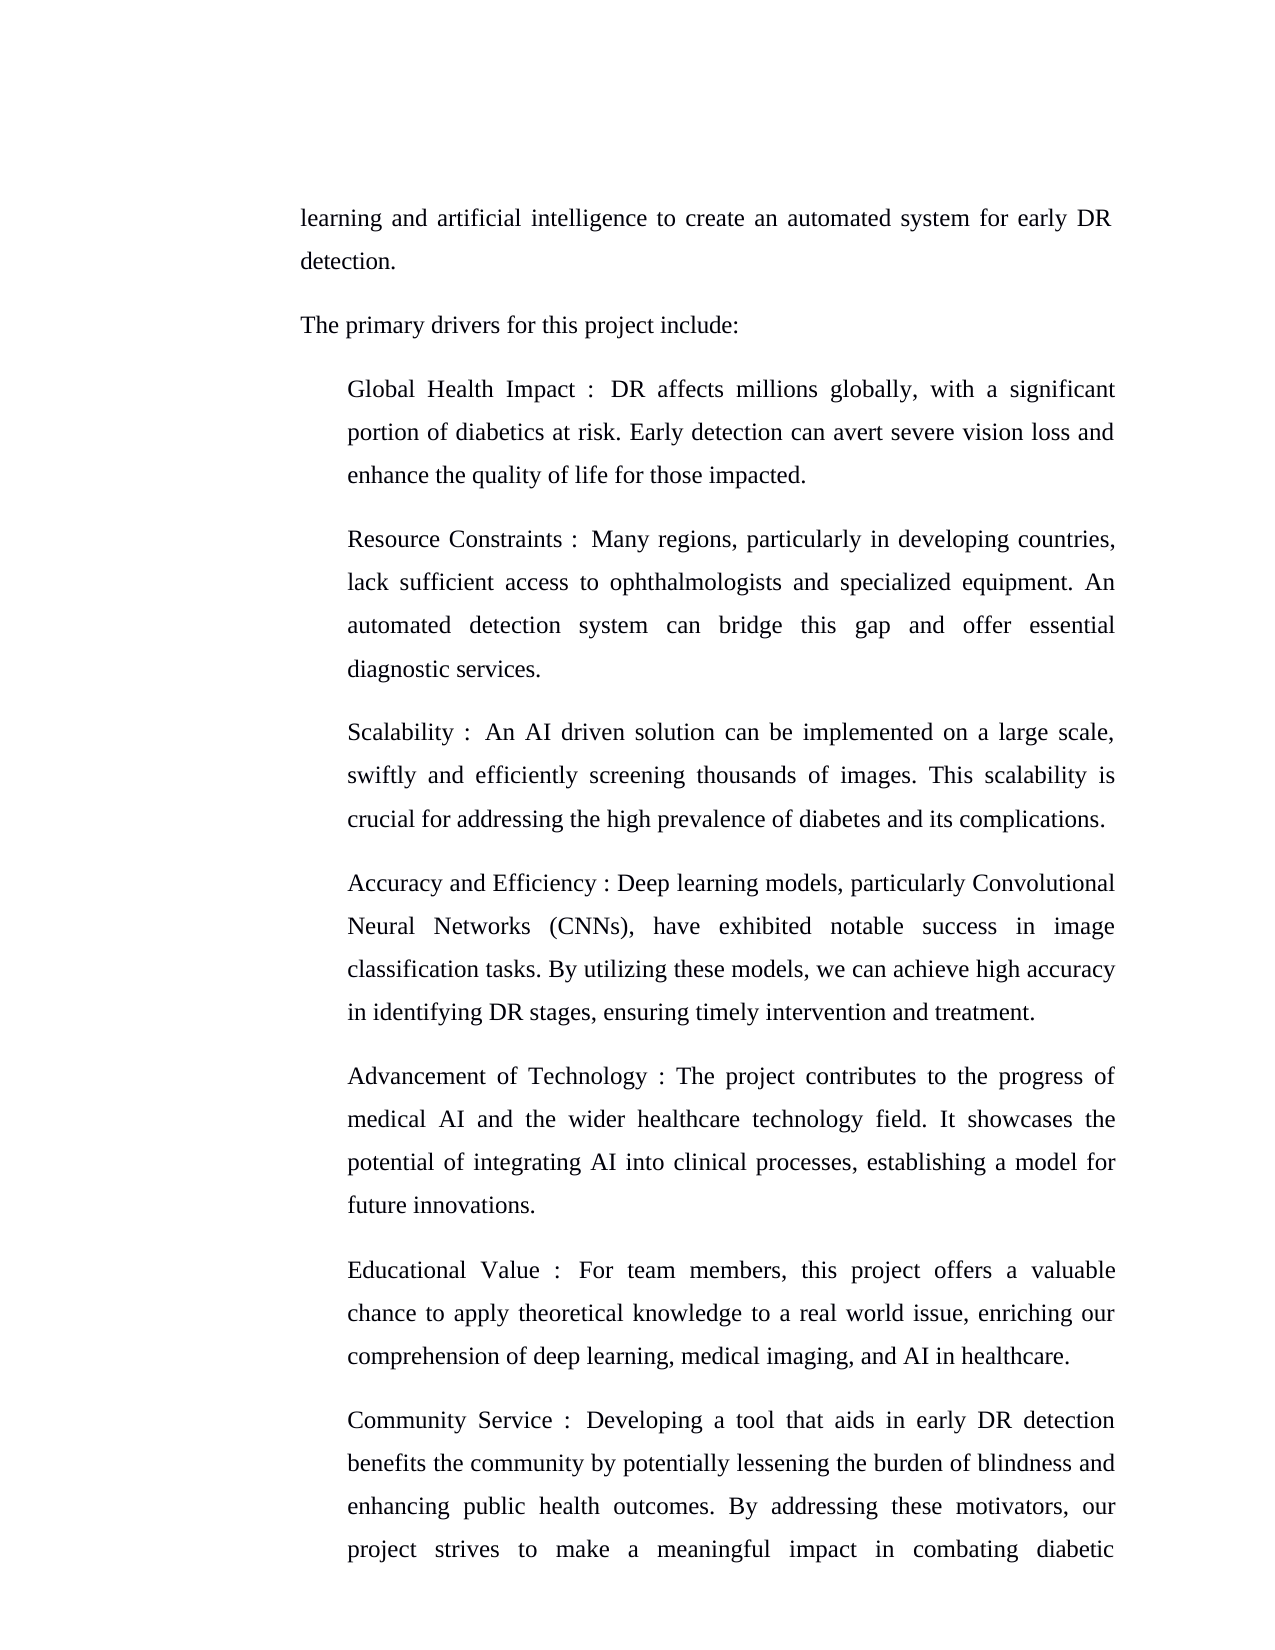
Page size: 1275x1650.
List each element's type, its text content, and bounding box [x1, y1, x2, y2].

text Advancement of Technology : The project contributes to the progress of medical AI and the wider healthcare technology field. It showcases the potential of integrating AI into clinical processes, establishing a model for future innovations. [347, 1061, 1116, 1219]
text Accuracy and Efficiency : Deep learning models, particularly Convolutional Neural Networks (CNNs), have exhibited notable success in image classification tasks. By utilizing these models, we can achieve high accuracy in identifying DR stages, ensuring timely intervention and treatment. [347, 868, 1116, 1026]
text Scalability : An AI driven solution can be implemented on a large scale, swiftly and efficiently screening thousands of images. This scalability is crucial for addressing the high prevalence of diabetes and its complications. [347, 717, 1116, 832]
text Educational Value : For team members, this project offers a valuable chance to apply theoretical knowledge to a real world issue, enriching our comprehension of deep learning, medical imaging, and AI in healthcare. [347, 1255, 1116, 1370]
text Global Health Impact : DR affects millions globally, with a significant portion of diabetics at risk. Early detection can avert severe vision loss and enhance the quality of life for those impacted. [347, 374, 1116, 489]
text The primary drivers for this project include: [300, 310, 1192, 339]
text learning and artificial intelligence to create an automated system for early DR detection. [300, 203, 1156, 275]
text Resource Constraints : Many regions, particularly in developing countries, lack sufficient access to ophthalmologists and specialized equipment. An automated detection system can bridge this gap and offer essential diagnostic services. [347, 524, 1116, 682]
text Community Service : Developing a tool that aids in early DR detection benefits the community by potentially lessening the burden of blindness and enhancing public health outcomes. By addressing these motivators, our project strives to make a meaningful impact in combating diabetic [347, 1405, 1116, 1563]
